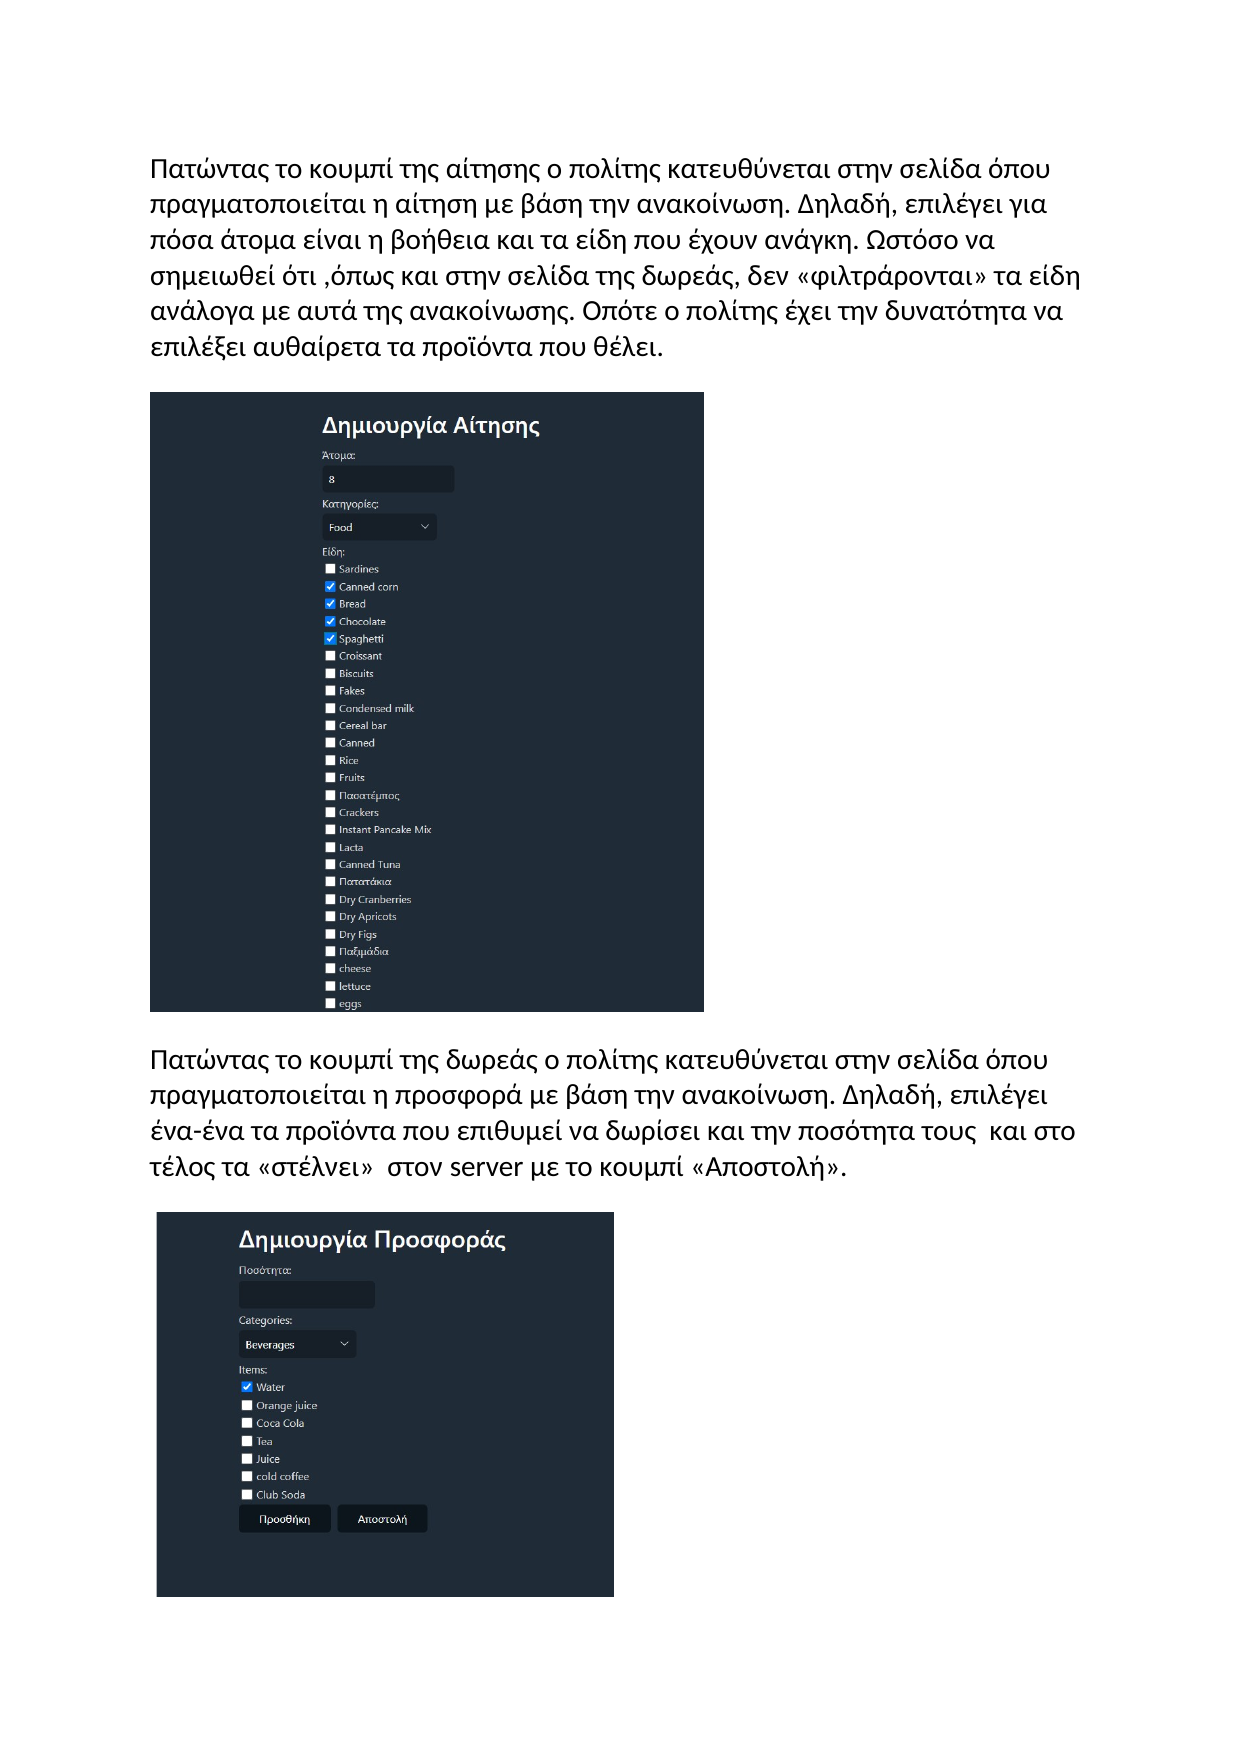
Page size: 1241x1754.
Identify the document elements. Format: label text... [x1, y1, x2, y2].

picture [150, 392, 704, 1012]
text Πατώντας το κουμπί της δωρεάς ο πολίτης κατευθύνεται στην σελίδα όπου πραγματοποιείται η προσφορά με βάση την ανακοίνωση. Δηλαδή, επιλέγει ένα-ένα τα προϊόντα που επιθυμεί να δωρίσει και την ποσότητα τους και στο τέλος τα «στέλνει» στον server με το κουμπί «Αποστολή». [150, 1041, 1090, 1183]
text Πατώντας το κουμπί της αίτησης ο πολίτης κατευθύνεται στην σελίδα όπου πραγματοποιείται η αίτηση με βάση την ανακοίνωση. Δηλαδή, επιλέγει για πόσα άτομα είναι η βοήθεια και τα είδη που έχουν ανάγκη. Ωστόσο να σημειωθεί ότι ,όπως και στην σελίδα της δωρεάς, δεν «φιλτράρονται» τα είδη ανάλογα με αυτά της ανακοίνωσης. Οπότε ο πολίτης έχει την δυνατότητα να επιλέξει αυθαίρετα τα προϊόντα που θέλει. [150, 150, 1090, 364]
picture [156, 1212, 614, 1597]
